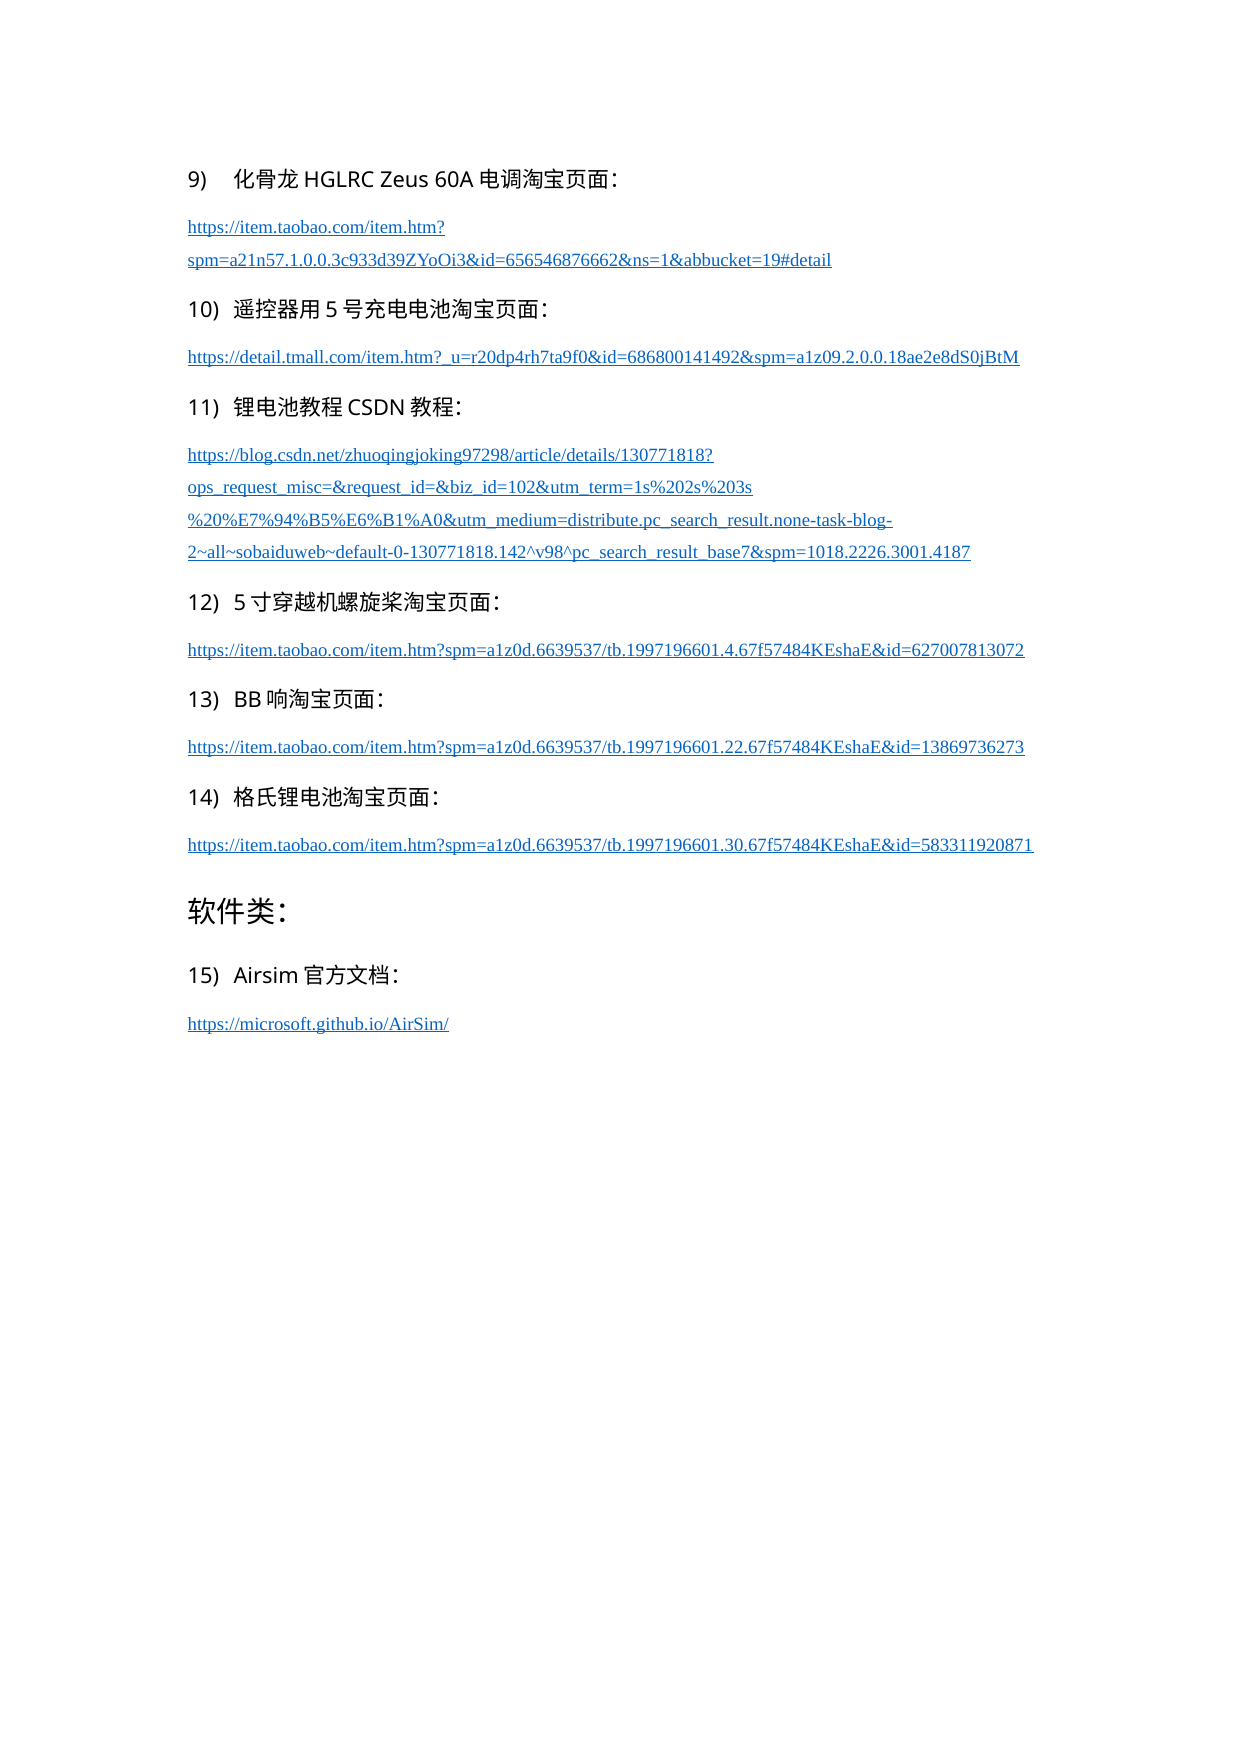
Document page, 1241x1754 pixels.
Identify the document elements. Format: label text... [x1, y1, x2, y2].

text https://item.taobao.com/item.htm?spm=a1z0d.6639537/tb.1997196601.30.67f57484KEshaE&id=583311920871 [187, 828, 1053, 861]
list 锂电池教程CSDN教程： [187, 389, 1053, 422]
list Airsim官方文档： [187, 958, 1053, 991]
text 软件类： [187, 877, 1053, 942]
list 格氏锂电池淘宝页面： [187, 779, 1053, 812]
list BB响淘宝页面： [187, 682, 1053, 714]
list 化骨龙HGLRC Zeus 60A电调淘宝页面： [187, 162, 1053, 194]
list 5寸穿越机螺旋桨淘宝页面： [187, 584, 1053, 617]
list 遥控器用5号充电电池淘宝页面： [187, 292, 1053, 324]
text https://item.taobao.com/item.htm?spm=a21n57.1.0.0.3c933d39ZYoOi3&id=656546876662&ns=1&abbucket=19#detail [187, 211, 1053, 276]
text https://blog.csdn.net/zhuoqingjoking97298/article/details/130771818?ops_request_misc=&request_id=&biz_id=102&utm_term=1s%202s%203s%20%E7%94%B5%E6%B1%A0&utm_medium=distribute.pc_search_result.none-task-blog-2~all~sobaiduweb~default-0-130771818.142^v98^pc_search_result_base7&spm=1018.2226.3001.4187 [187, 438, 1053, 568]
text https://item.taobao.com/item.htm?spm=a1z0d.6639537/tb.1997196601.4.67f57484KEshaE&id=627007813072 [187, 633, 1053, 666]
text https://item.taobao.com/item.htm?spm=a1z0d.6639537/tb.1997196601.22.67f57484KEshaE&id=13869736273 [187, 731, 1053, 763]
text https://detail.tmall.com/item.htm?_u=r20dp4rh7ta9f0&id=686800141492&spm=a1z09.2.0.0.18ae2e8dS0jBtM [187, 341, 1053, 373]
text https://microsoft.github.io/AirSim/ [187, 1007, 1053, 1039]
